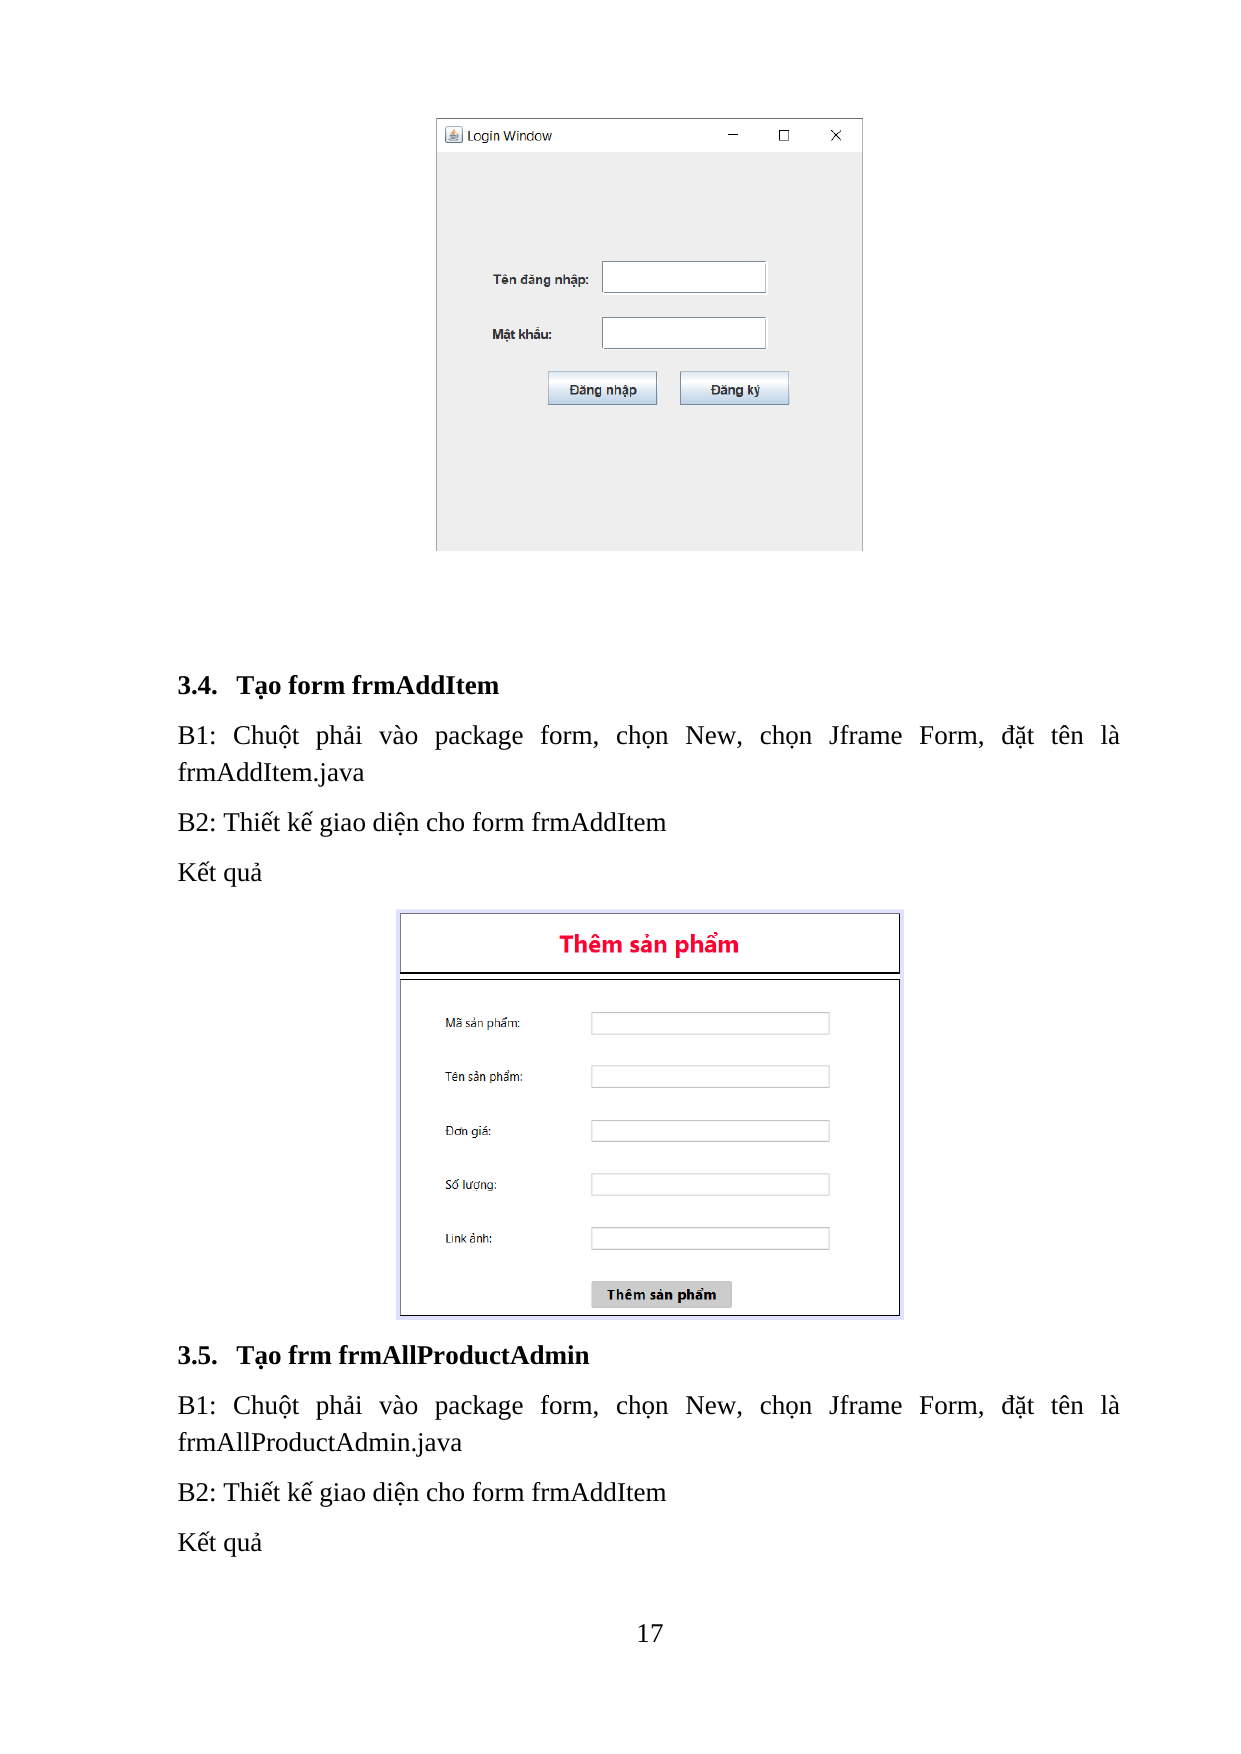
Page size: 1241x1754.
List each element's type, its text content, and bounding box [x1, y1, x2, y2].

text B1: Chuột phải vào package form, chọn New, chọn Jframe Form, đặt tên là frmAllProductAdmin.java [177, 1389, 1122, 1458]
text Kết quả [177, 856, 1122, 887]
text B2: Thiết kế giao diện cho form frmAddItem [177, 806, 1122, 837]
subtitle Tạo frm frmAllProductAdmin [177, 1339, 1122, 1371]
picture [436, 118, 863, 551]
text Kết quả [177, 1526, 1122, 1557]
text B2: Thiết kế giao diện cho form frmAddItem [177, 1476, 1122, 1507]
subtitle Tạo form frmAddItem [177, 669, 1122, 700]
picture [392, 905, 907, 1321]
text B1: Chuột phải vào package form, chọn New, chọn Jframe Form, đặt tên là frmAddItem.java [177, 719, 1122, 787]
